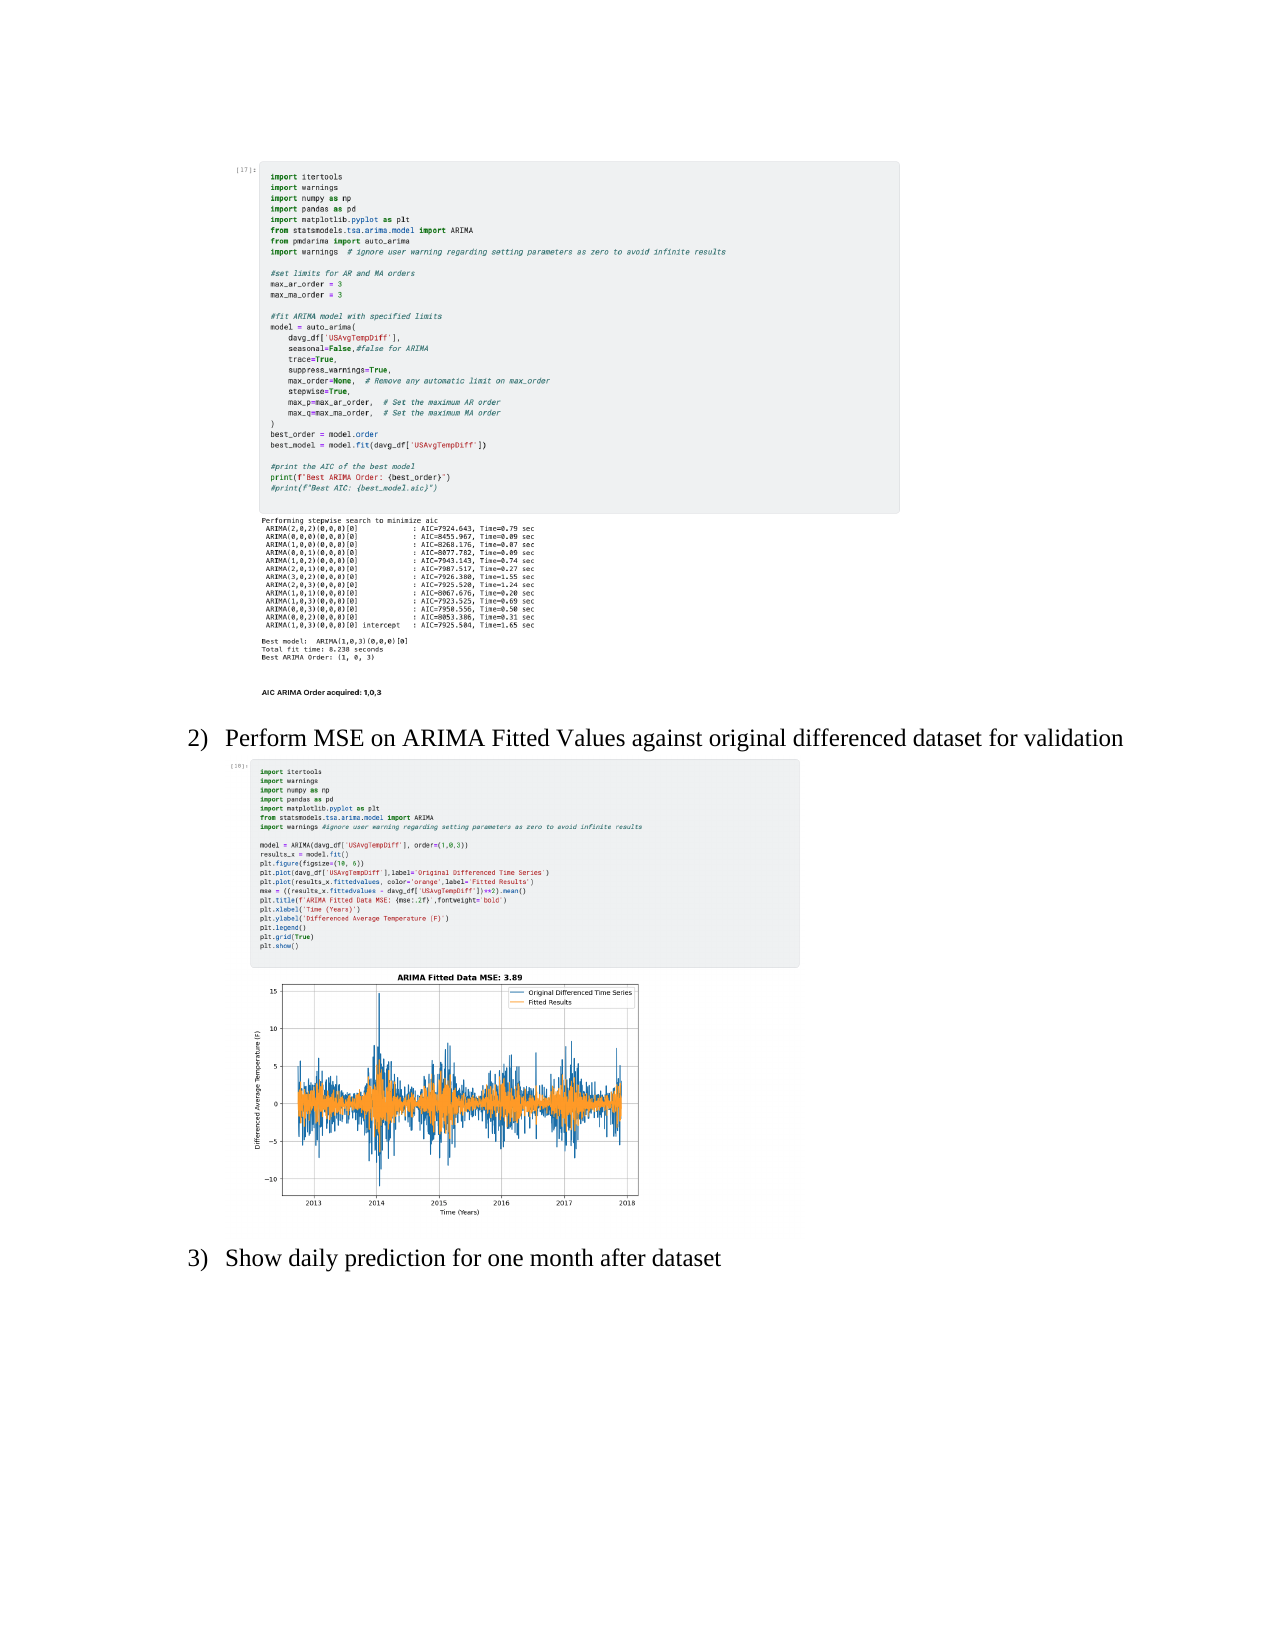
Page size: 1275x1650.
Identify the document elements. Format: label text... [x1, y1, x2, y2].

picture [225, 150, 908, 719]
list Perform MSE on ARIMA Fitted Values against original differenced dataset for validation [187, 723, 1125, 751]
picture [225, 755, 806, 1239]
list Show daily prediction for one month after dataset [187, 1243, 1125, 1271]
